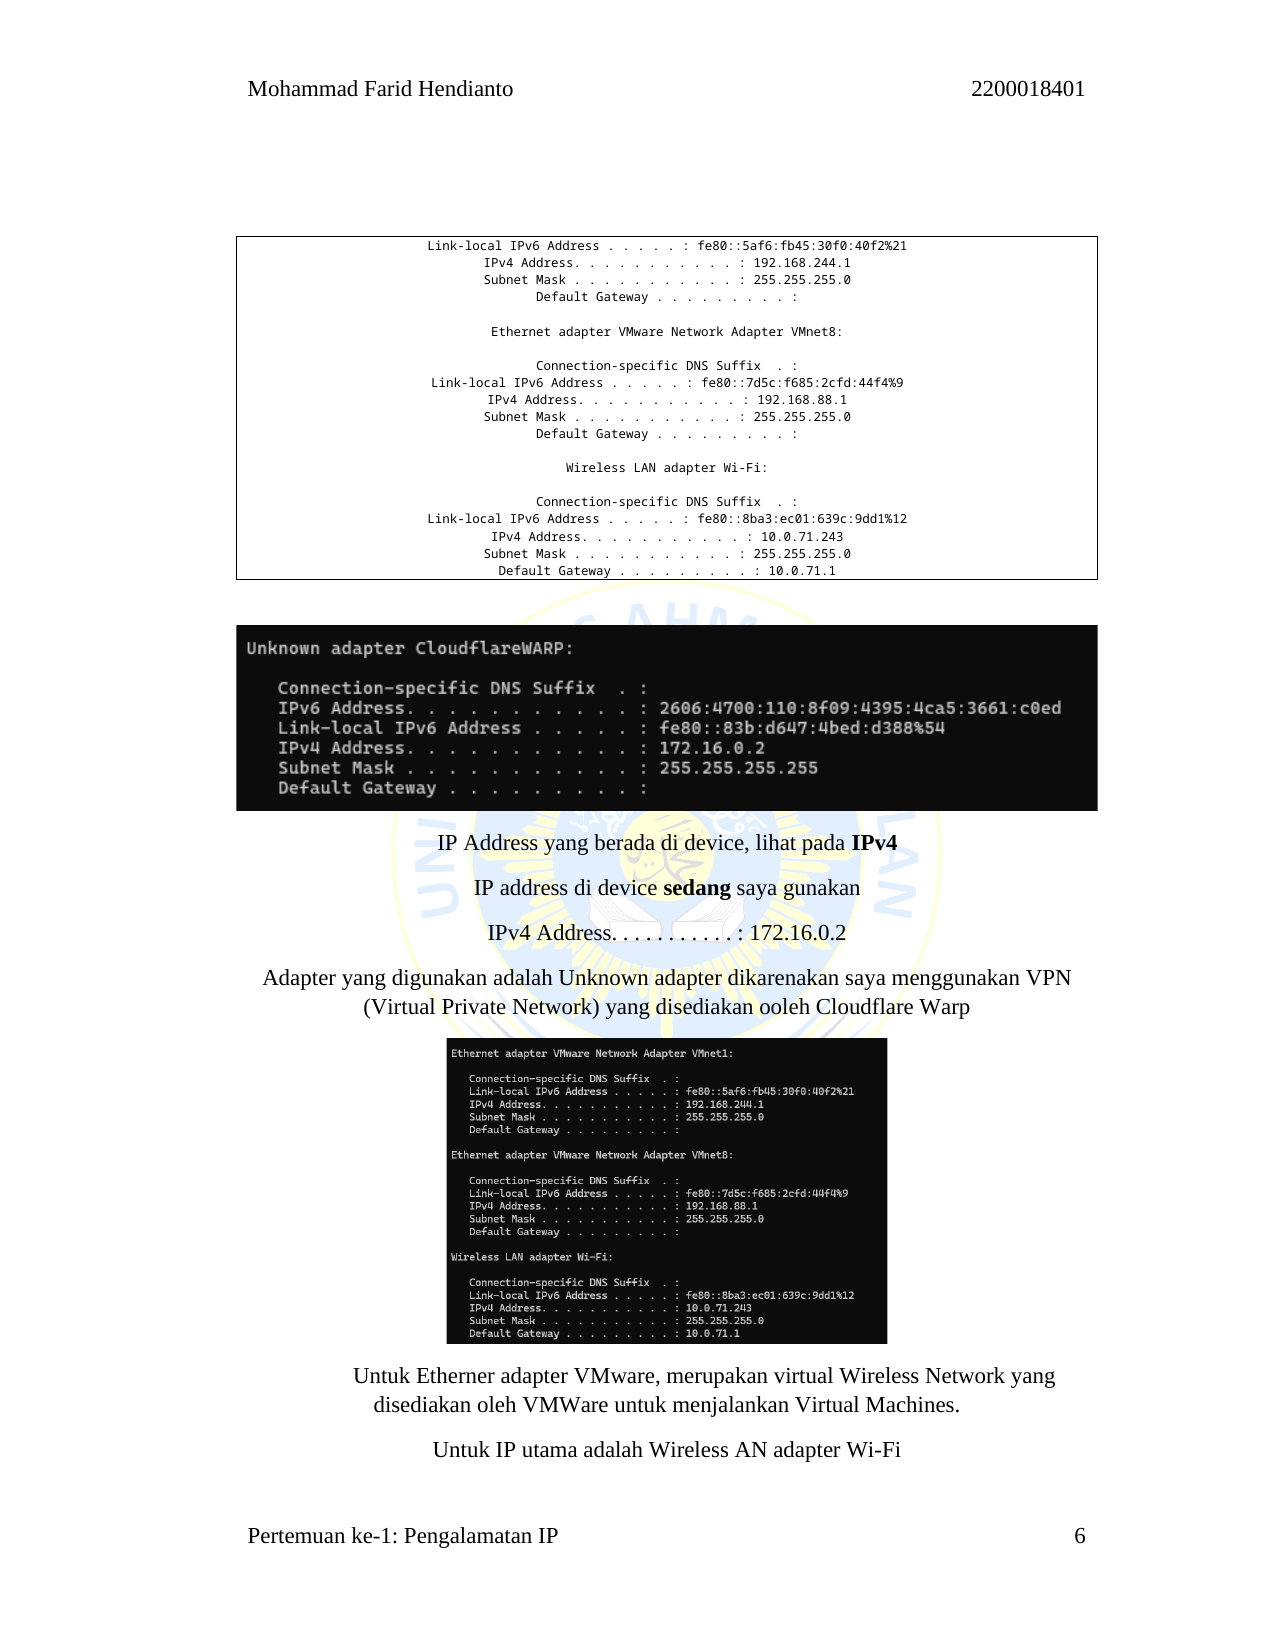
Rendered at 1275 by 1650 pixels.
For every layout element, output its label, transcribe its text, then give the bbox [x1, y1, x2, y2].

text IPv4 Address. . . . . . . . . . . : 172.16.0.2 [236, 919, 1098, 946]
text Adapter yang digunakan adalah Unknown adapter dikarenakan saya menggunakan VPN (Virtual Private Network) yang disediakan ooleh Cloudflare Warp [236, 964, 1098, 1019]
text IP Address yang berada di device, lihat pada IPv4 [236, 829, 1098, 856]
text Untuk IP utama adalah Wireless AN adapter Wi-Fi [236, 1436, 1098, 1462]
text Untuk Etherner adapter VMware, merupakan virtual Wireless Network yang disediakan oleh VMWare untuk menjalankan Virtual Machines. [236, 1362, 1098, 1417]
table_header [237, 237, 1097, 579]
text IP address di device sedang saya gunakan [236, 874, 1098, 901]
picture [236, 625, 1098, 811]
picture [446, 1038, 888, 1344]
